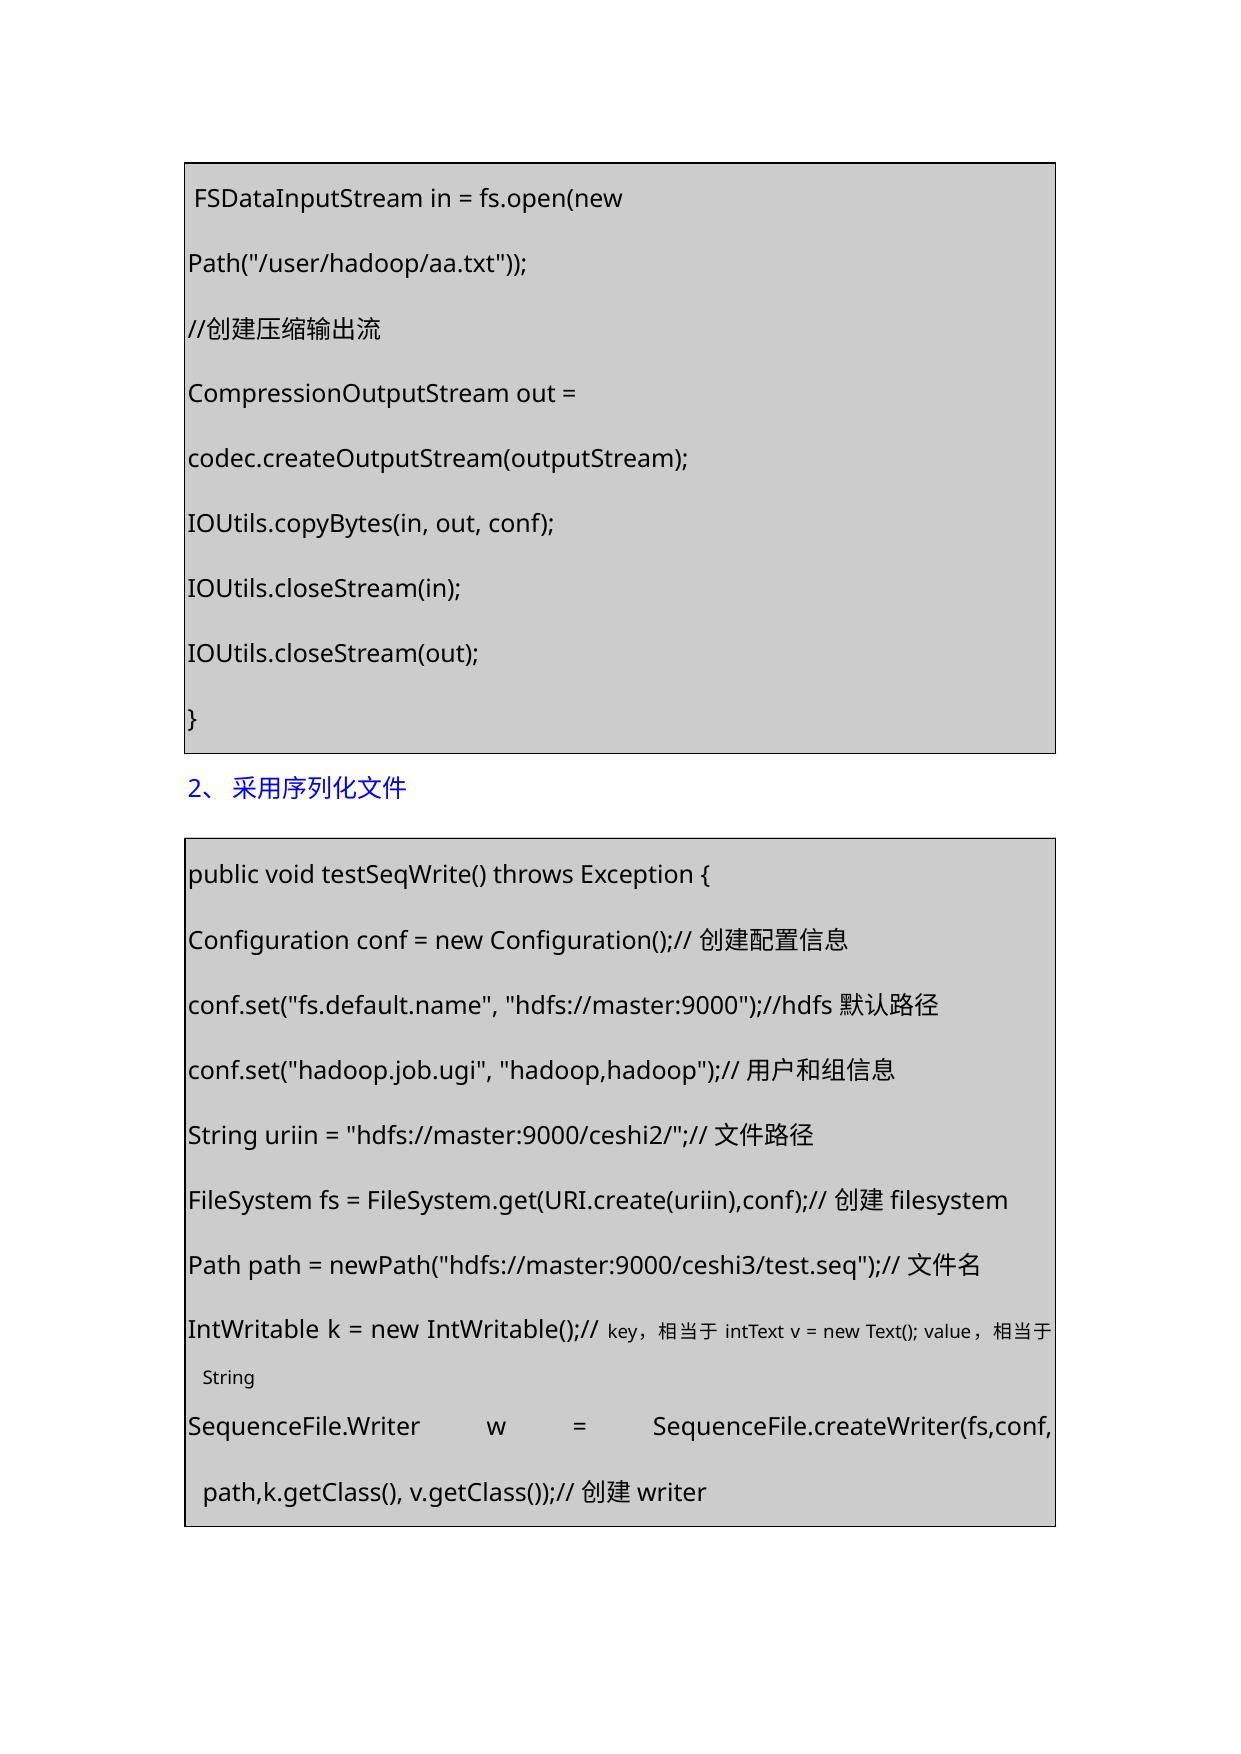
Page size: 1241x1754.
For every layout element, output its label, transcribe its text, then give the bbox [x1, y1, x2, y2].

text Configuration conf = new Configuration();// 创建配置信息 [186, 902, 1055, 967]
text IntWritable k = new IntWritable();// key，相当于 intText v = new Text(); value，相当于 String [186, 1292, 1055, 1390]
text FSDataInputStream in = fs.open(new [185, 164, 1055, 227]
text FileSystem fs = FileSystem.get(URI.create(uriin),conf);// 创建 filesystem [186, 1162, 1055, 1227]
text Path path = newPath("hdfs://master:9000/ceshi3/test.seq");// 文件名 [186, 1227, 1055, 1292]
text IOUtils.closeStream(out); [185, 617, 1055, 682]
text SequenceFile.Writer w = SequenceFile.createWriter(fs,conf, path,k.getClass(), v.getClass());// 创建 writer [186, 1390, 1055, 1526]
text CompressionOutputStream out = [185, 357, 1055, 422]
text conf.set("fs.default.name", "hdfs://master:9000");//hdfs 默认路径 [186, 967, 1055, 1032]
text codec.createOutputStream(outputStream); [185, 422, 1055, 487]
text conf.set("hadoop.job.ugi", "hadoop,hadoop");// 用户和组信息 [186, 1032, 1055, 1097]
text public void testSeqWrite() throws Exception { [186, 839, 1055, 902]
text 2、 采用序列化文件 [187, 754, 1053, 819]
text IOUtils.closeStream(in); [185, 552, 1055, 617]
text Path("/user/hadoop/aa.txt")); [185, 227, 1055, 292]
text } [185, 682, 1055, 753]
text String uriin = "hdfs://master:9000/ceshi2/";// 文件路径 [186, 1097, 1055, 1162]
text //创建压缩输出流 [185, 292, 1055, 357]
text IOUtils.copyBytes(in, out, conf); [185, 487, 1055, 552]
